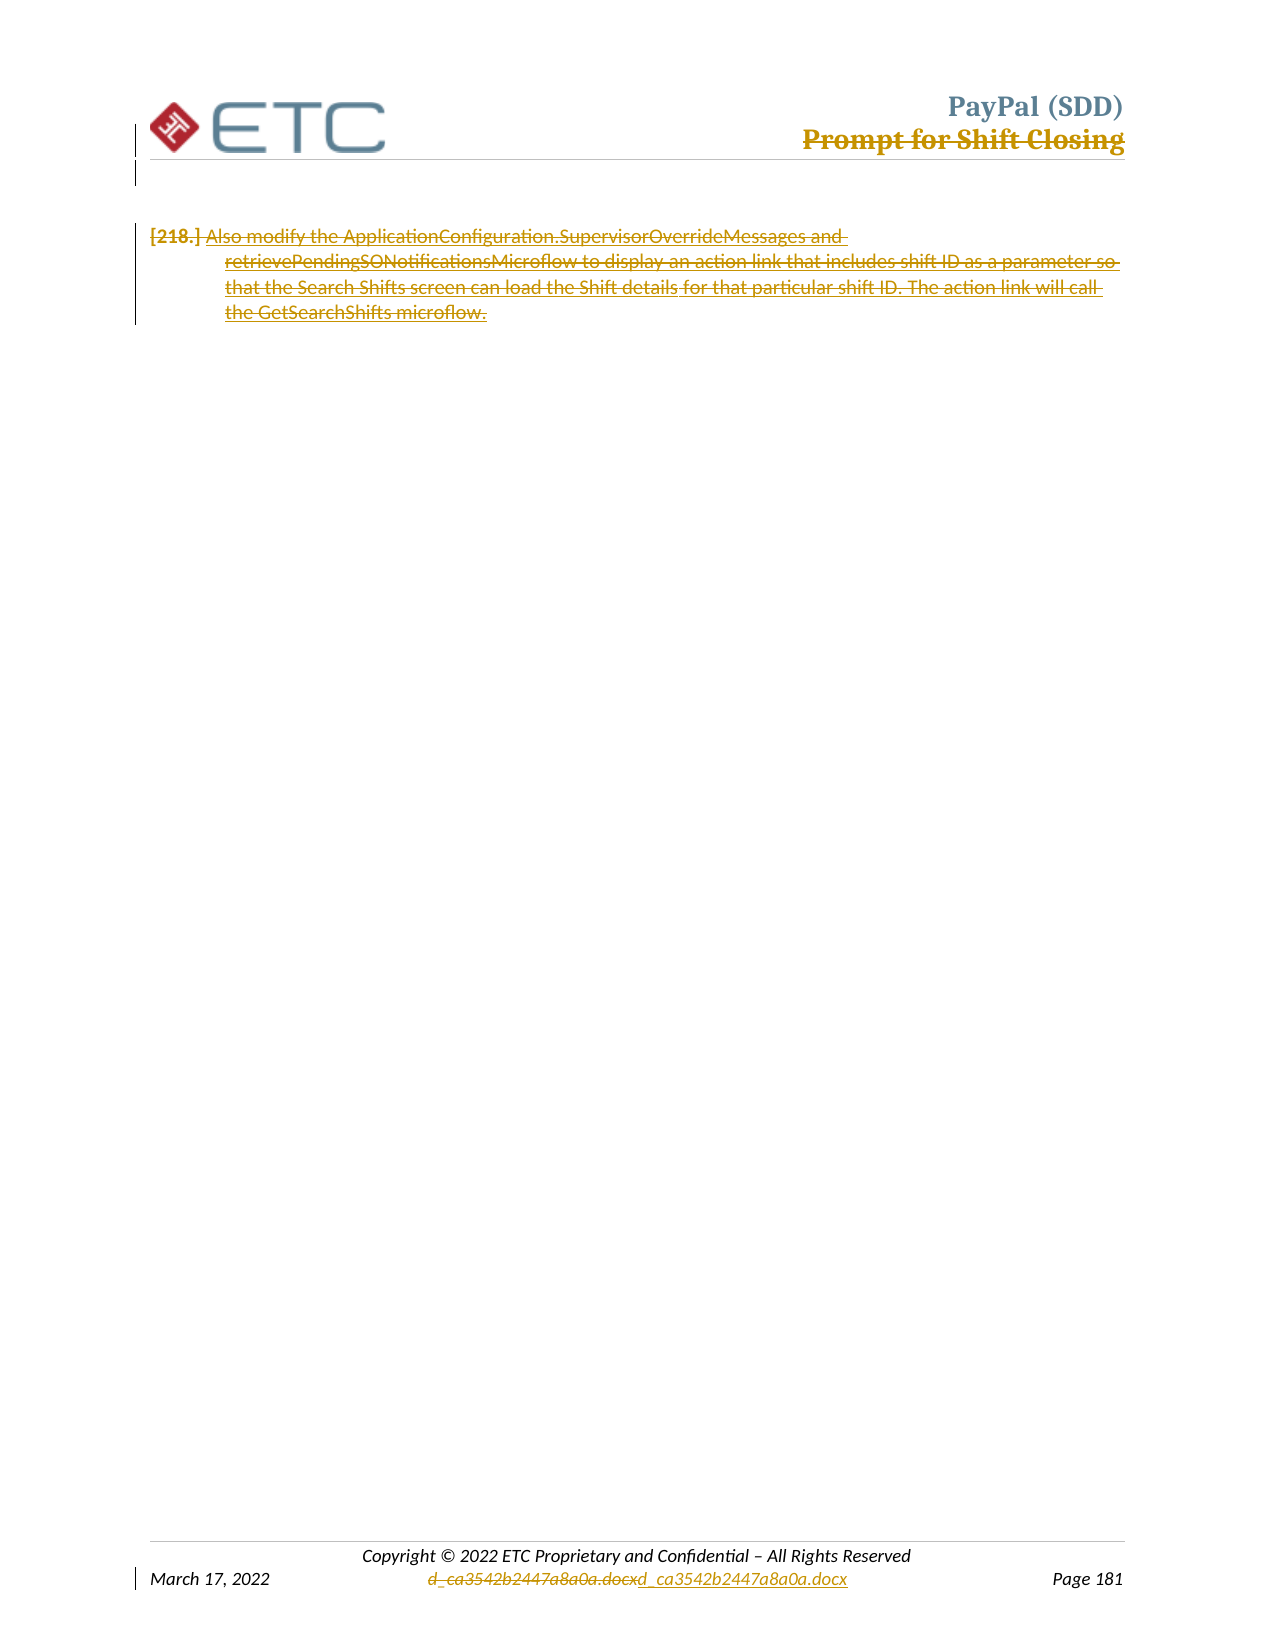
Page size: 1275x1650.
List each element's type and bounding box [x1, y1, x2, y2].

picture [150, 102, 386, 153]
